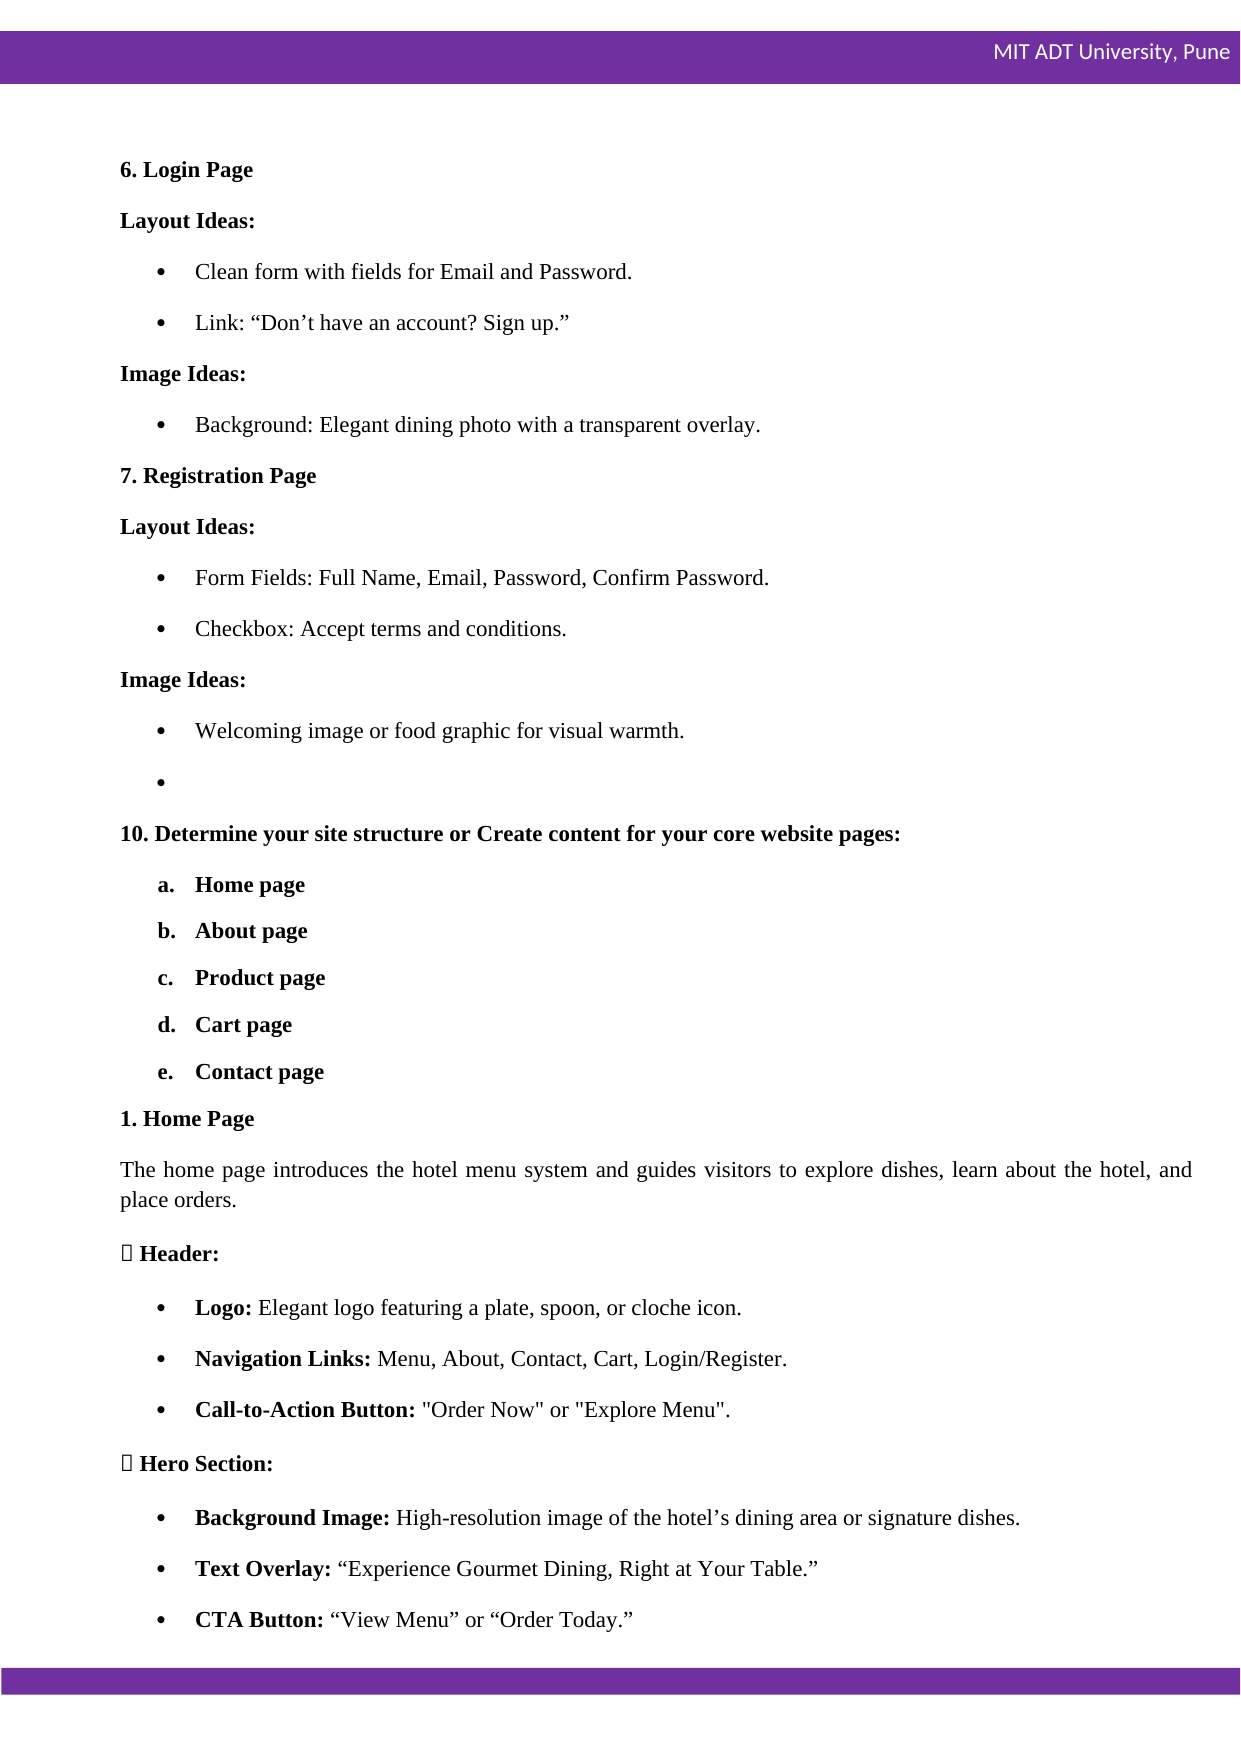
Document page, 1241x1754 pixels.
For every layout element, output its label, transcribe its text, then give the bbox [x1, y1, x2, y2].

list About page [157, 917, 1195, 944]
text Image Ideas: [120, 666, 1195, 693]
text Image Ideas: [120, 360, 1195, 387]
list Logo: Elegant logo featuring a plate, spoon, or cloche icon. [157, 1294, 1195, 1320]
text 🔹 Hero Section: [120, 1447, 1195, 1478]
list Product page [157, 964, 1195, 991]
list Home page [157, 871, 1195, 897]
text 1. Home Page [120, 1105, 1195, 1131]
text Layout Ideas: [120, 513, 1195, 540]
list Contact page [157, 1058, 1195, 1084]
text The home page introduces the hotel menu system and guides visitors to explore dishes, learn about the hotel, and place orders. [120, 1156, 1195, 1213]
list Cart page [157, 1011, 1195, 1038]
text 10. Determine your site structure or Create content for your core website pages: [120, 819, 1195, 846]
list Clean form with fields for Email and Password. [157, 258, 1195, 284]
text 🔹 Header: [120, 1237, 1195, 1268]
list Navigation Links: Menu, About, Contact, Cart, Login/Register. [157, 1345, 1195, 1371]
text Layout Ideas: [120, 207, 1195, 233]
list Background Image: High-resolution image of the hotel’s dining area or signature dishes. [157, 1504, 1195, 1530]
text 6. Login Page [120, 156, 1195, 182]
list Text Overlay: “Experience Gourmet Dining, Right at Your Table.” [157, 1555, 1195, 1581]
list Background: Elegant dining photo with a transparent overlay. [157, 411, 1195, 438]
list Welcoming image or food graphic for visual warmth. [157, 717, 1195, 744]
text 7. Registration Page [120, 462, 1195, 489]
list Form Fields: Full Name, Email, Password, Confirm Password. [157, 564, 1195, 591]
list CTA Button: “View Menu” or “Order Today.” [157, 1606, 1195, 1632]
list Checkbox: Accept terms and conditions. [157, 615, 1195, 642]
list Call-to-Action Button: "Order Now" or "Explore Menu". [157, 1396, 1195, 1422]
list Link: “Don’t have an account? Sign up.” [157, 309, 1195, 336]
